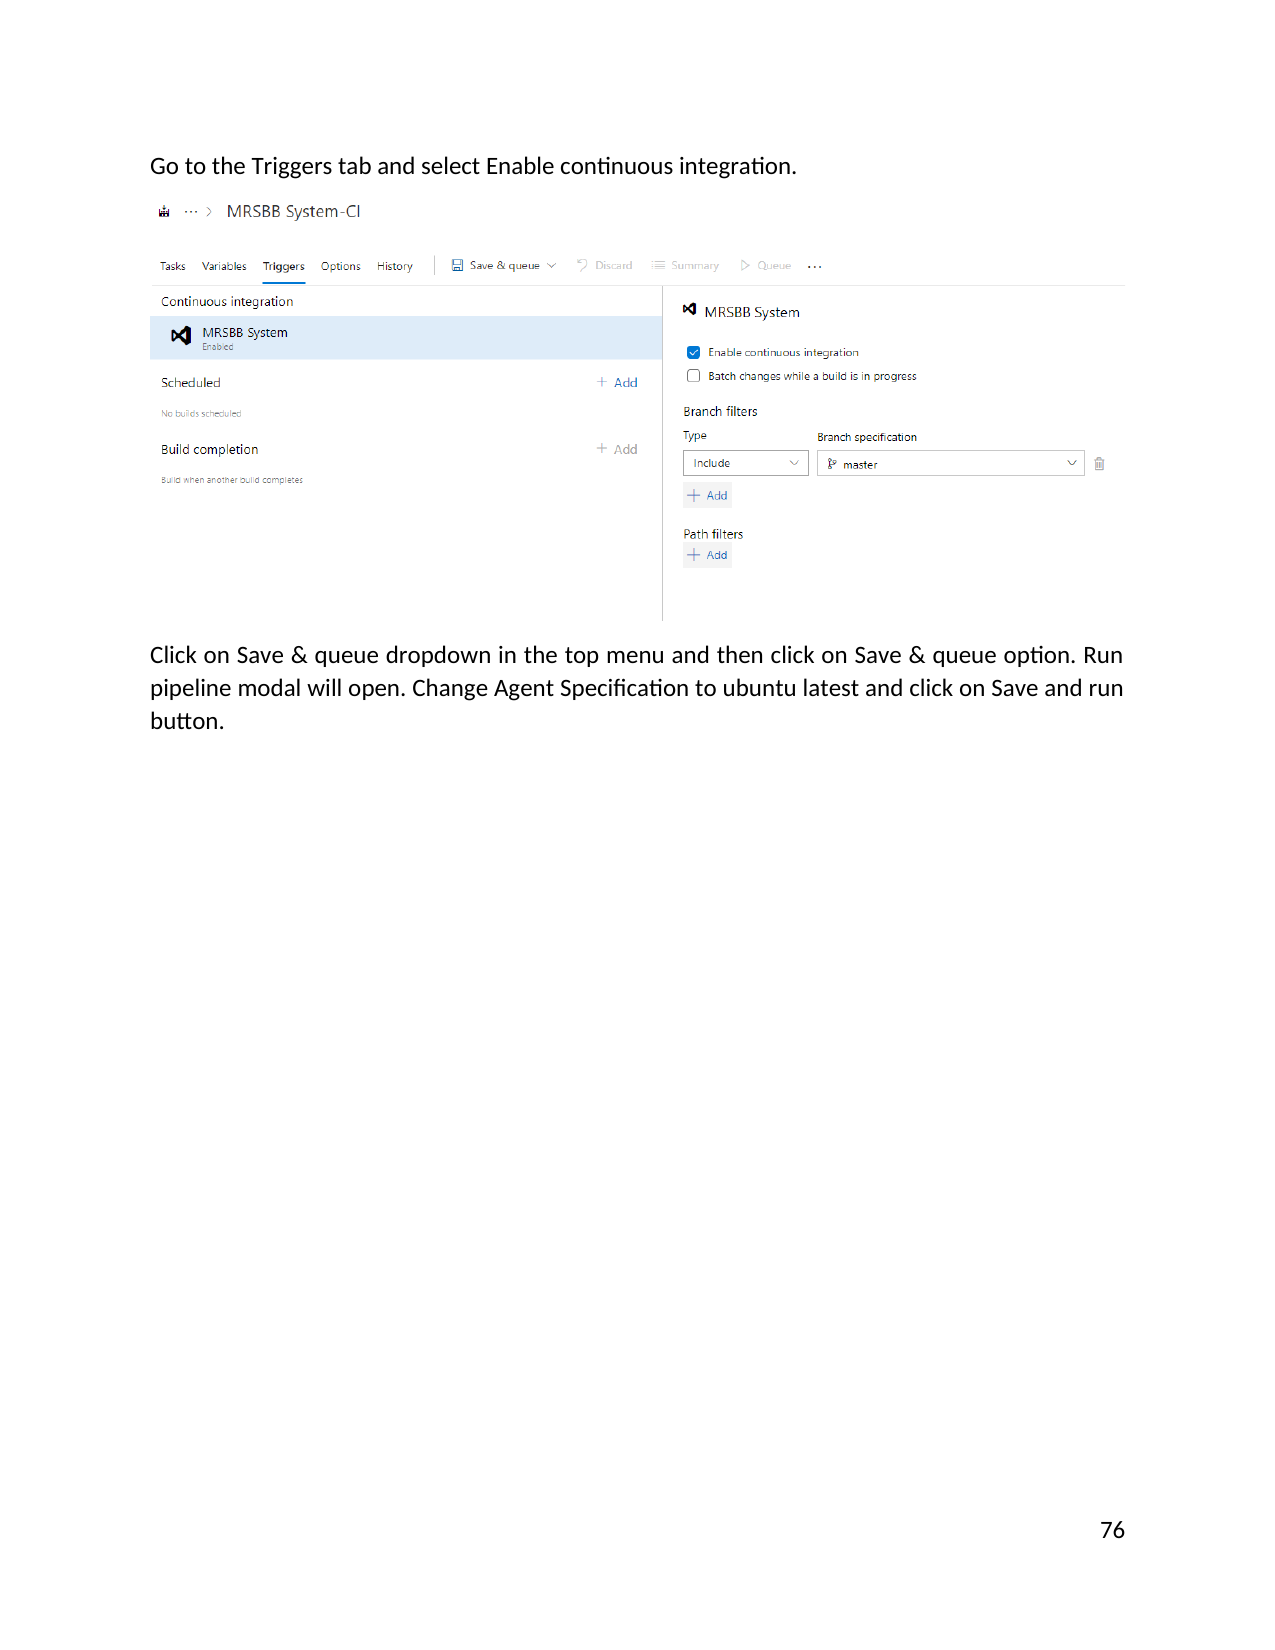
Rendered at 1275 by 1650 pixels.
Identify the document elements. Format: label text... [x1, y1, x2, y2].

text Go to the Triggers tab and select Enable continuous integration. [150, 150, 1125, 181]
picture [150, 199, 1125, 621]
text Click on Save & queue dropdown in the top menu and then click on Save & queue option. Run pipeline modal will open. Change Agent Specification to ubuntu latest and click on Save and run button. [150, 639, 1125, 736]
